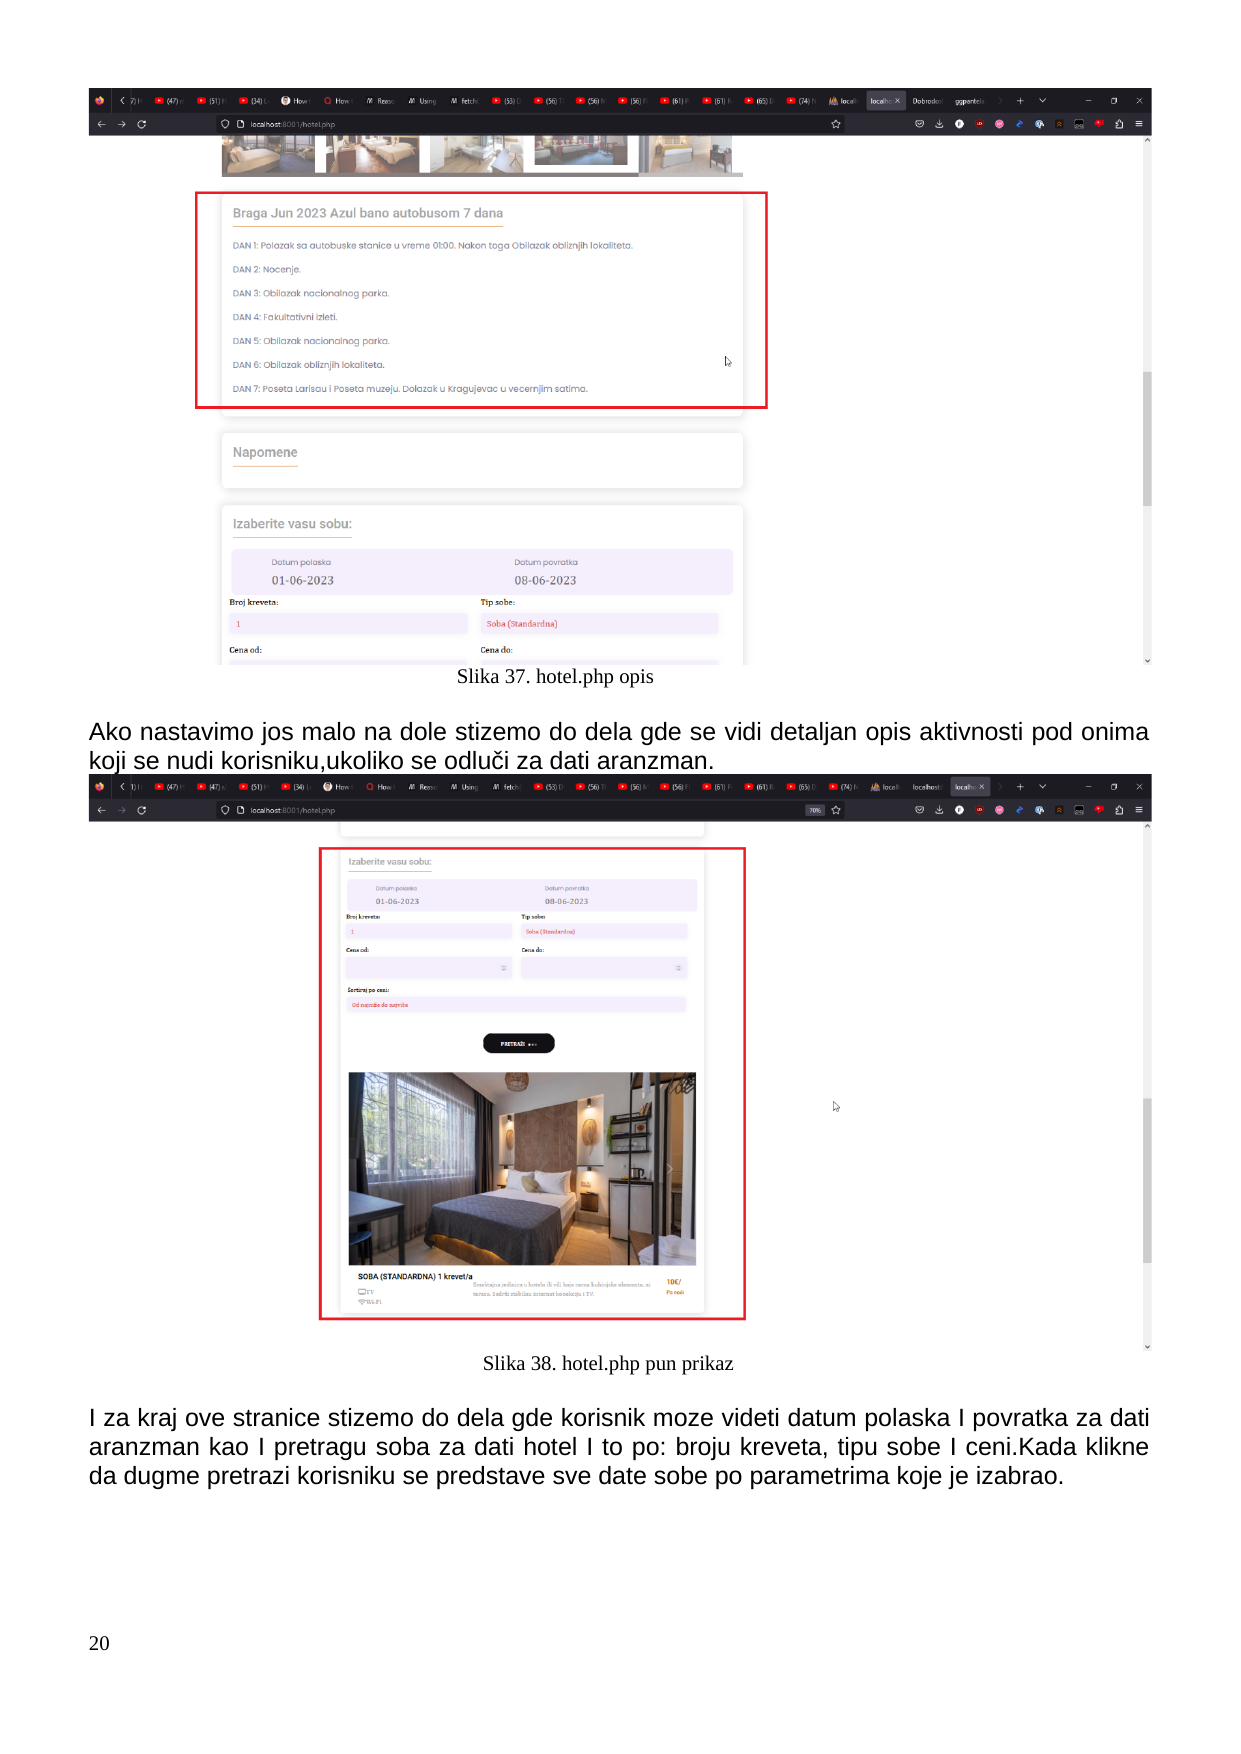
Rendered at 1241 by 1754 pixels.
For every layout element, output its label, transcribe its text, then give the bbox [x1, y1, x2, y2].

picture [88, 88, 1152, 665]
text Ako nastavimo jos malo na dole stizemo do dela gde se vidi detaljan opis aktivnosti pod onima koji se nudi korisniku,ukoliko se odluči za dati aranzman. [89, 717, 1152, 774]
text Slika 37. hotel.php opis [89, 665, 1152, 688]
text Slika 38. hotel.php pun prikaz [89, 1351, 1152, 1375]
picture [88, 774, 1152, 1351]
text I za kraj ove stranice stizemo do dela gde korisnik moze videti datum polaska I povratka za dati aranzman kao I pretragu soba za dati hotel I to po: broju kreveta, tipu sobe I ceni.Kada klikne da dugme pretrazi korisniku se predstave sve date sobe po parametrima koje je izabrao. [89, 1403, 1152, 1490]
